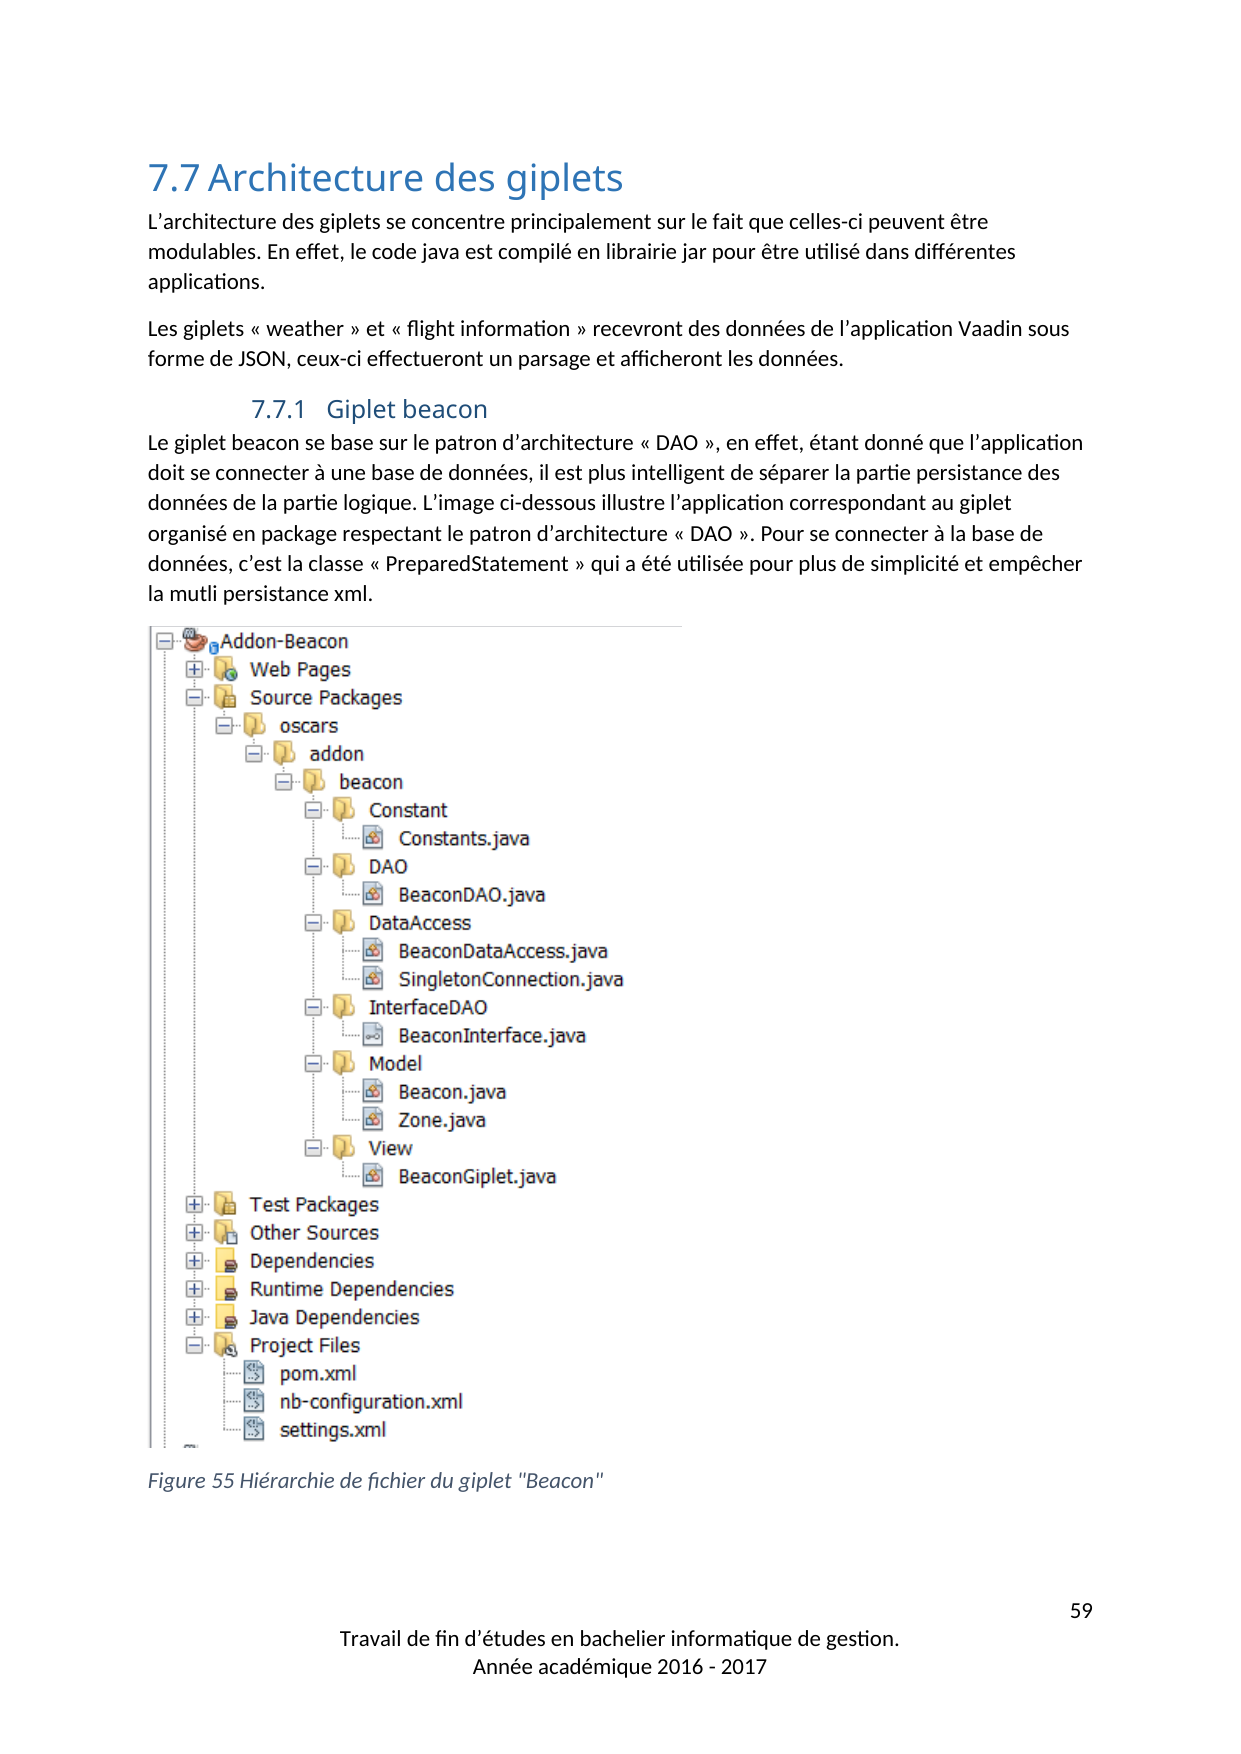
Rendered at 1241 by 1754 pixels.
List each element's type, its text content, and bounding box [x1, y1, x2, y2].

subtitle Giplet beacon [251, 391, 1093, 425]
text L’architecture des giplets se concentre principalement sur le fait que celles-ci peuvent être modulables. En effet, le code java est compilé en librairie jar pour être utilisé dans différentes applications. [148, 207, 1093, 295]
picture [147, 626, 682, 1448]
text Les giplets « weather » et « flight information » recevront des données de l’application Vaadin sous forme de JSON, ceux-ci effectueront un parsage et afficheront les données. [148, 314, 1093, 372]
text Le giplet beacon se base sur le patron d’architecture « DAO », en effet, étant donné que l’application doit se connecter à une base de données, il est plus intelligent de séparer la partie persistance des données de la partie logique. L’image ci-dessous illustre l’application correspondant au giplet organisé en package respectant le patron d’architecture « DAO ». Pour se connecter à la base de données, c’est la classe « PreparedStatement » qui a été utilisée pour plus de simplicité et empêcher la mutli persistance xml. [148, 428, 1093, 607]
text Figure 55 Hiérarchie de fichier du giplet "Beacon" [148, 1467, 1093, 1495]
text Architecture des giplets [148, 152, 1093, 203]
